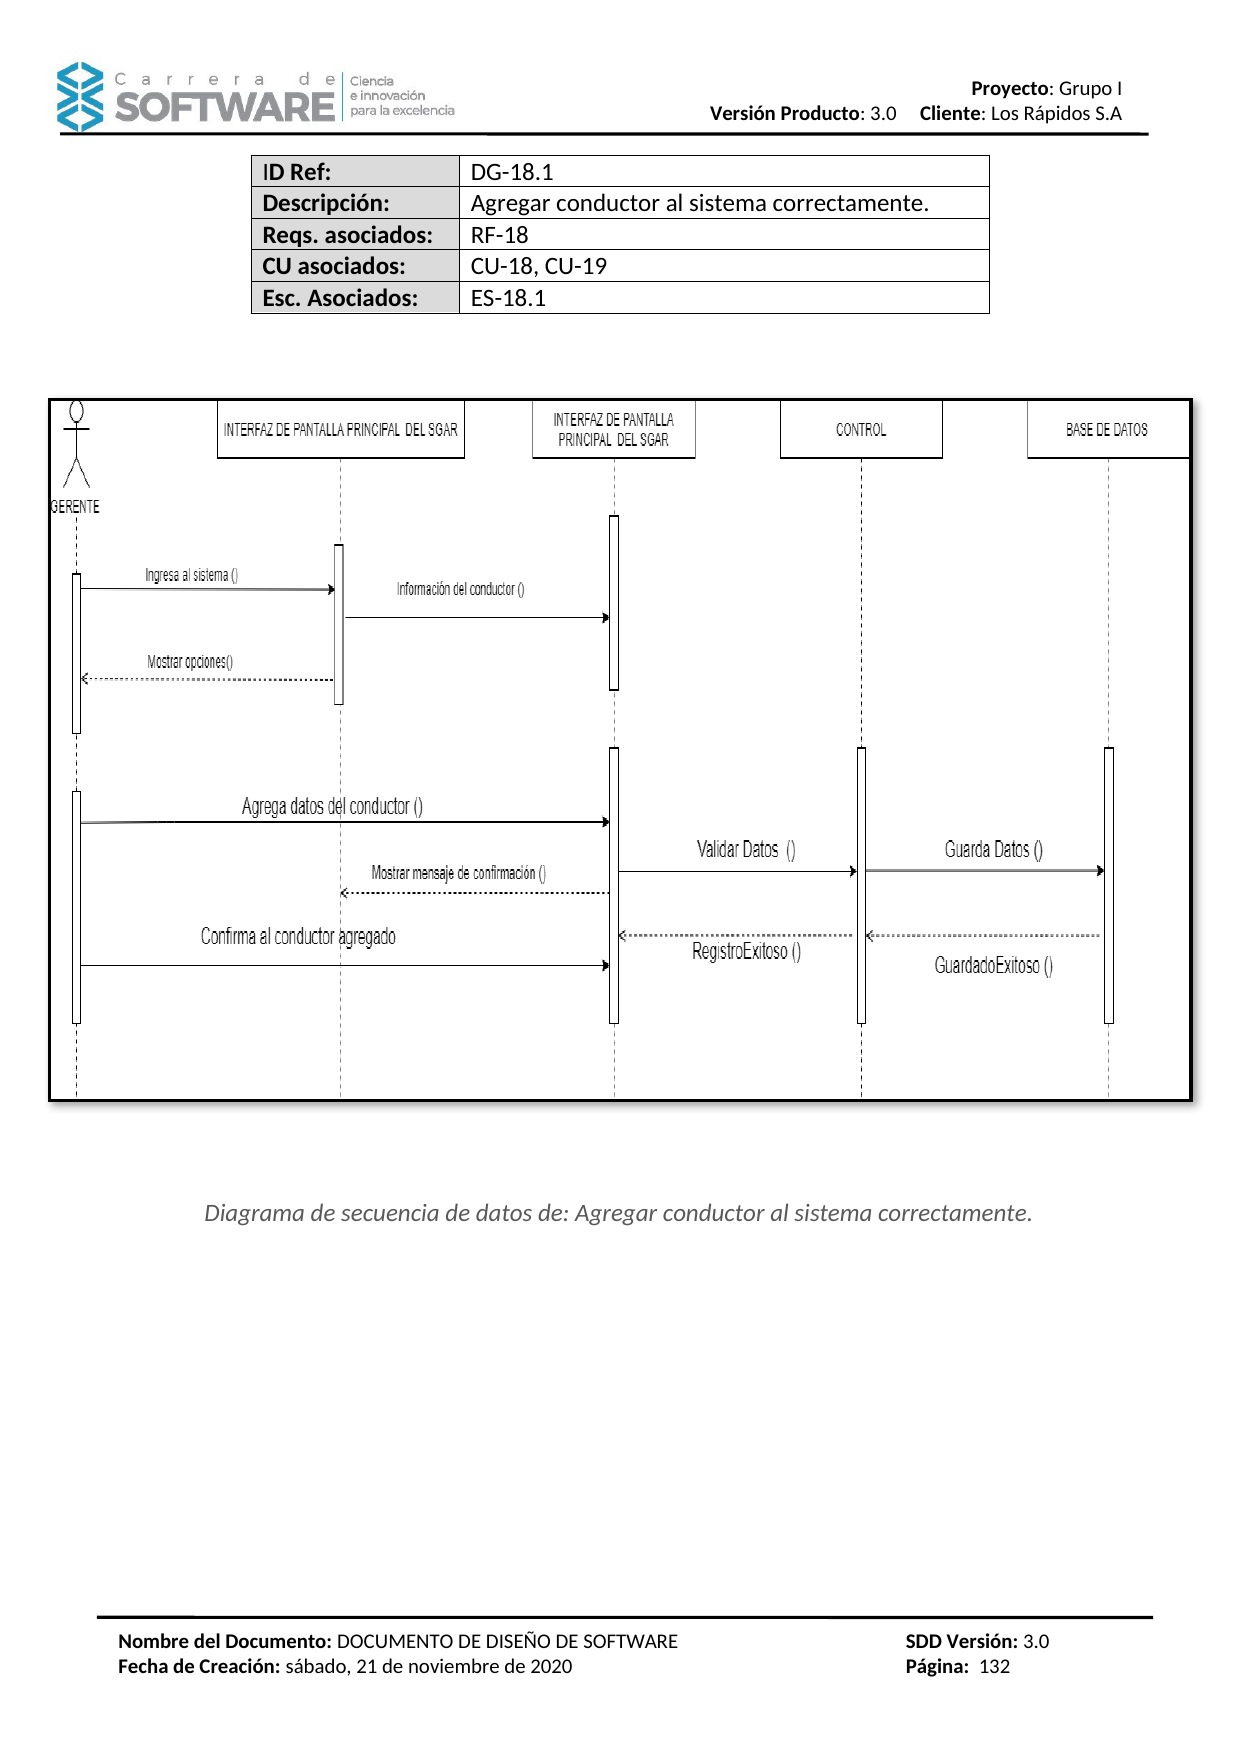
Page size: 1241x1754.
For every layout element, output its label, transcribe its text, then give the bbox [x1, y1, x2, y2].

table_cell Agregar conductor al sistema correctamente. [460, 187, 989, 218]
table_header DG-18.1 [460, 156, 989, 186]
table_cell Esc. Asociados: [252, 282, 459, 312]
picture [46, 46, 461, 154]
table_cell CU asociados: [252, 250, 459, 281]
table_cell Descripción: [252, 187, 459, 218]
table_header ID Ref: [252, 156, 459, 186]
picture [51, 401, 1189, 1099]
text Diagrama de secuencia de datos de: Agregar conductor al sistema correctamente. [118, 1197, 1122, 1227]
table_cell RF-18 [460, 219, 989, 249]
table_cell Reqs. asociados: [252, 219, 459, 249]
table_cell CU-18, CU-19 [460, 250, 989, 281]
table_cell ES-18.1 [460, 282, 989, 312]
